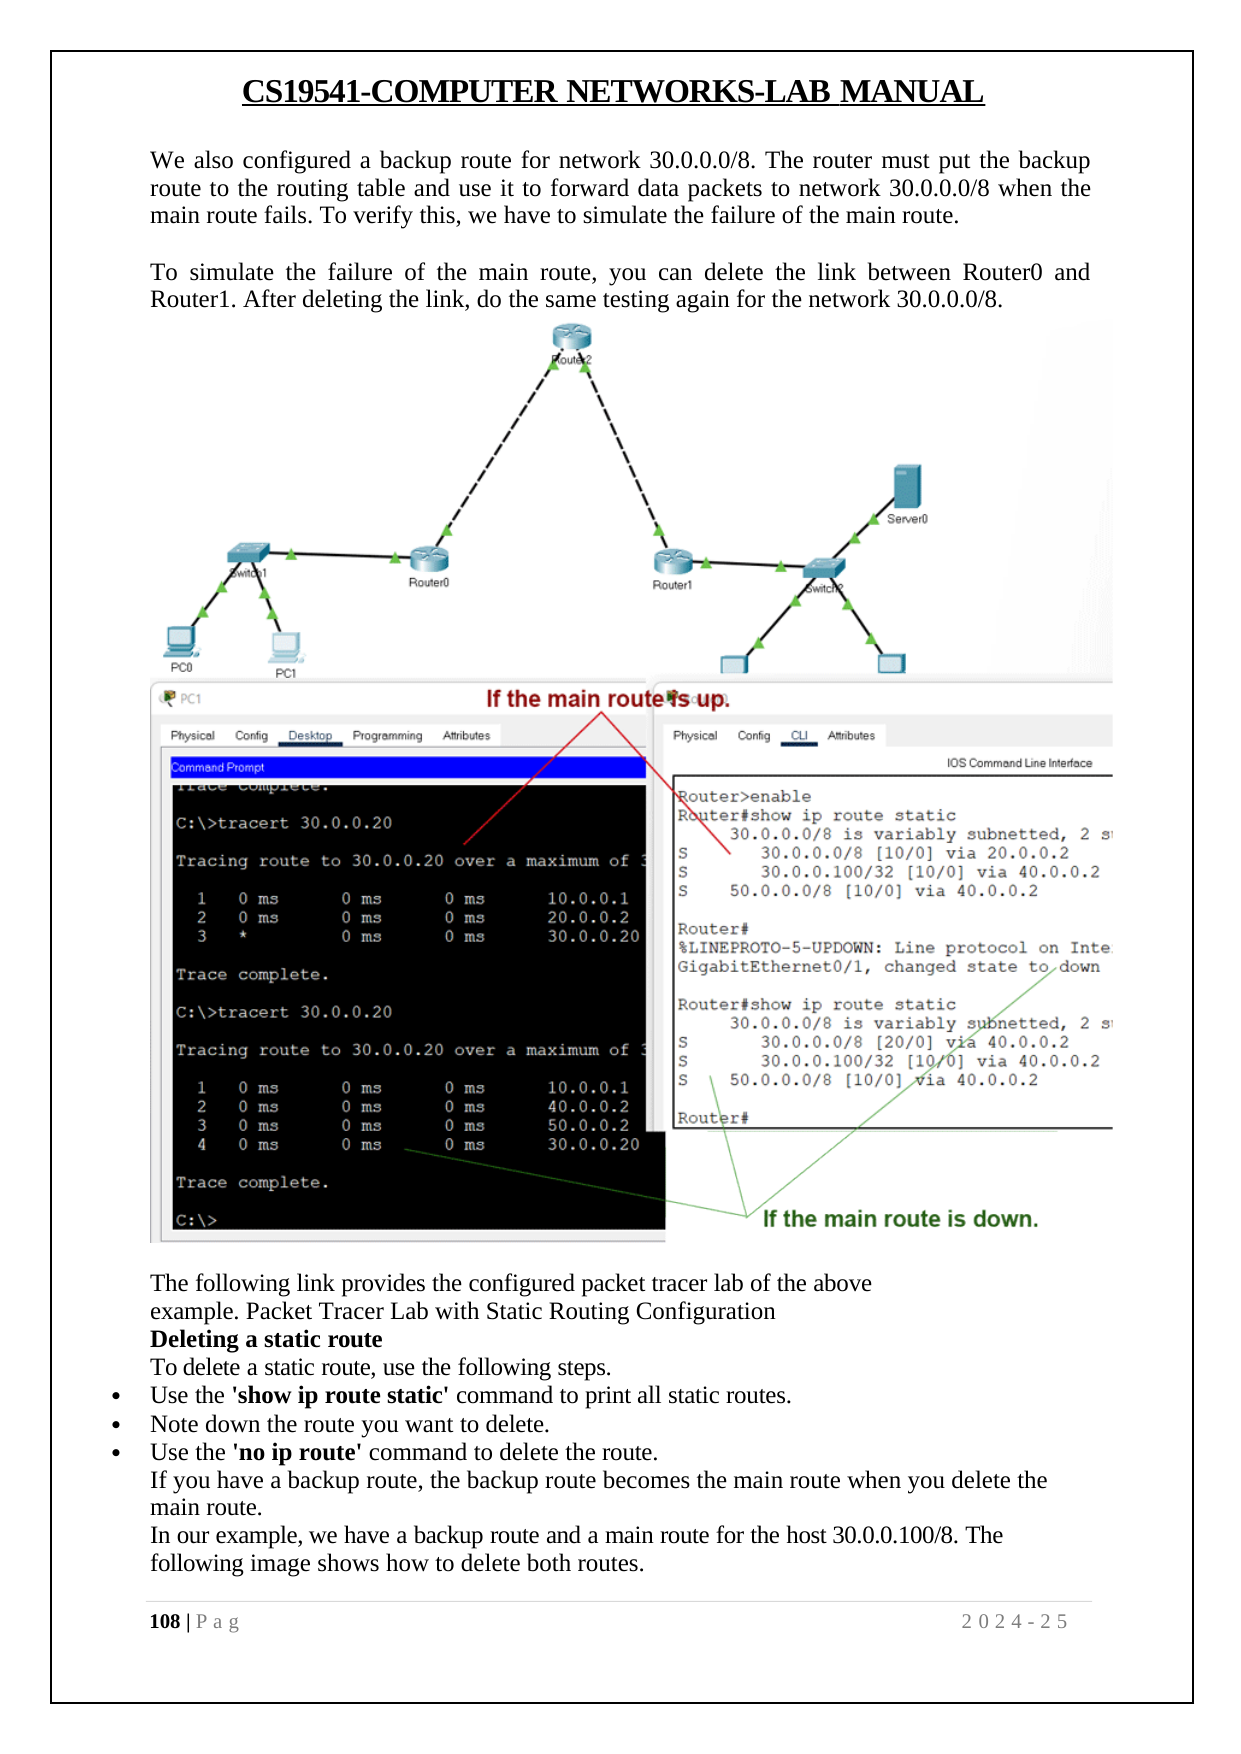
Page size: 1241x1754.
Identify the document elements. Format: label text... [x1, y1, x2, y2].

list Note down the route you want to delete. [112, 1409, 1192, 1438]
text We also configured a backup route for network 30.0.0.0/8. The router must put the backup route to the routing table and use it to forward data packets to network 30.0.0.0/8 when the main route fails. To verify this, we have to simulate the failure of the main route. [150, 146, 1091, 229]
picture [150, 319, 1113, 1243]
text If you have a backup route, the backup route becomes the main route when you delete the main route. [150, 1466, 1089, 1521]
text The following link provides the configured packet tracer lab of the above example. Packet Tracer Lab with Static Routing Configuration [150, 1243, 950, 1325]
text Deleting a static route [150, 1325, 1192, 1353]
text To delete a static route, use the following steps. [150, 1353, 1192, 1381]
text In our example, we have a backup route and a main route for the host 30.0.0.100/8. The following image shows how to delete both routes. [150, 1521, 1089, 1576]
list Use the 'show ip route static' command to print all static routes. [112, 1381, 1192, 1409]
text To simulate the failure of the main route, you can delete the link between Router0 and Router1. After deleting the link, do the same testing again for the network 30.0.0.0/8. [150, 258, 1092, 313]
list Use the 'no ip route' command to delete the route. [112, 1438, 1192, 1466]
